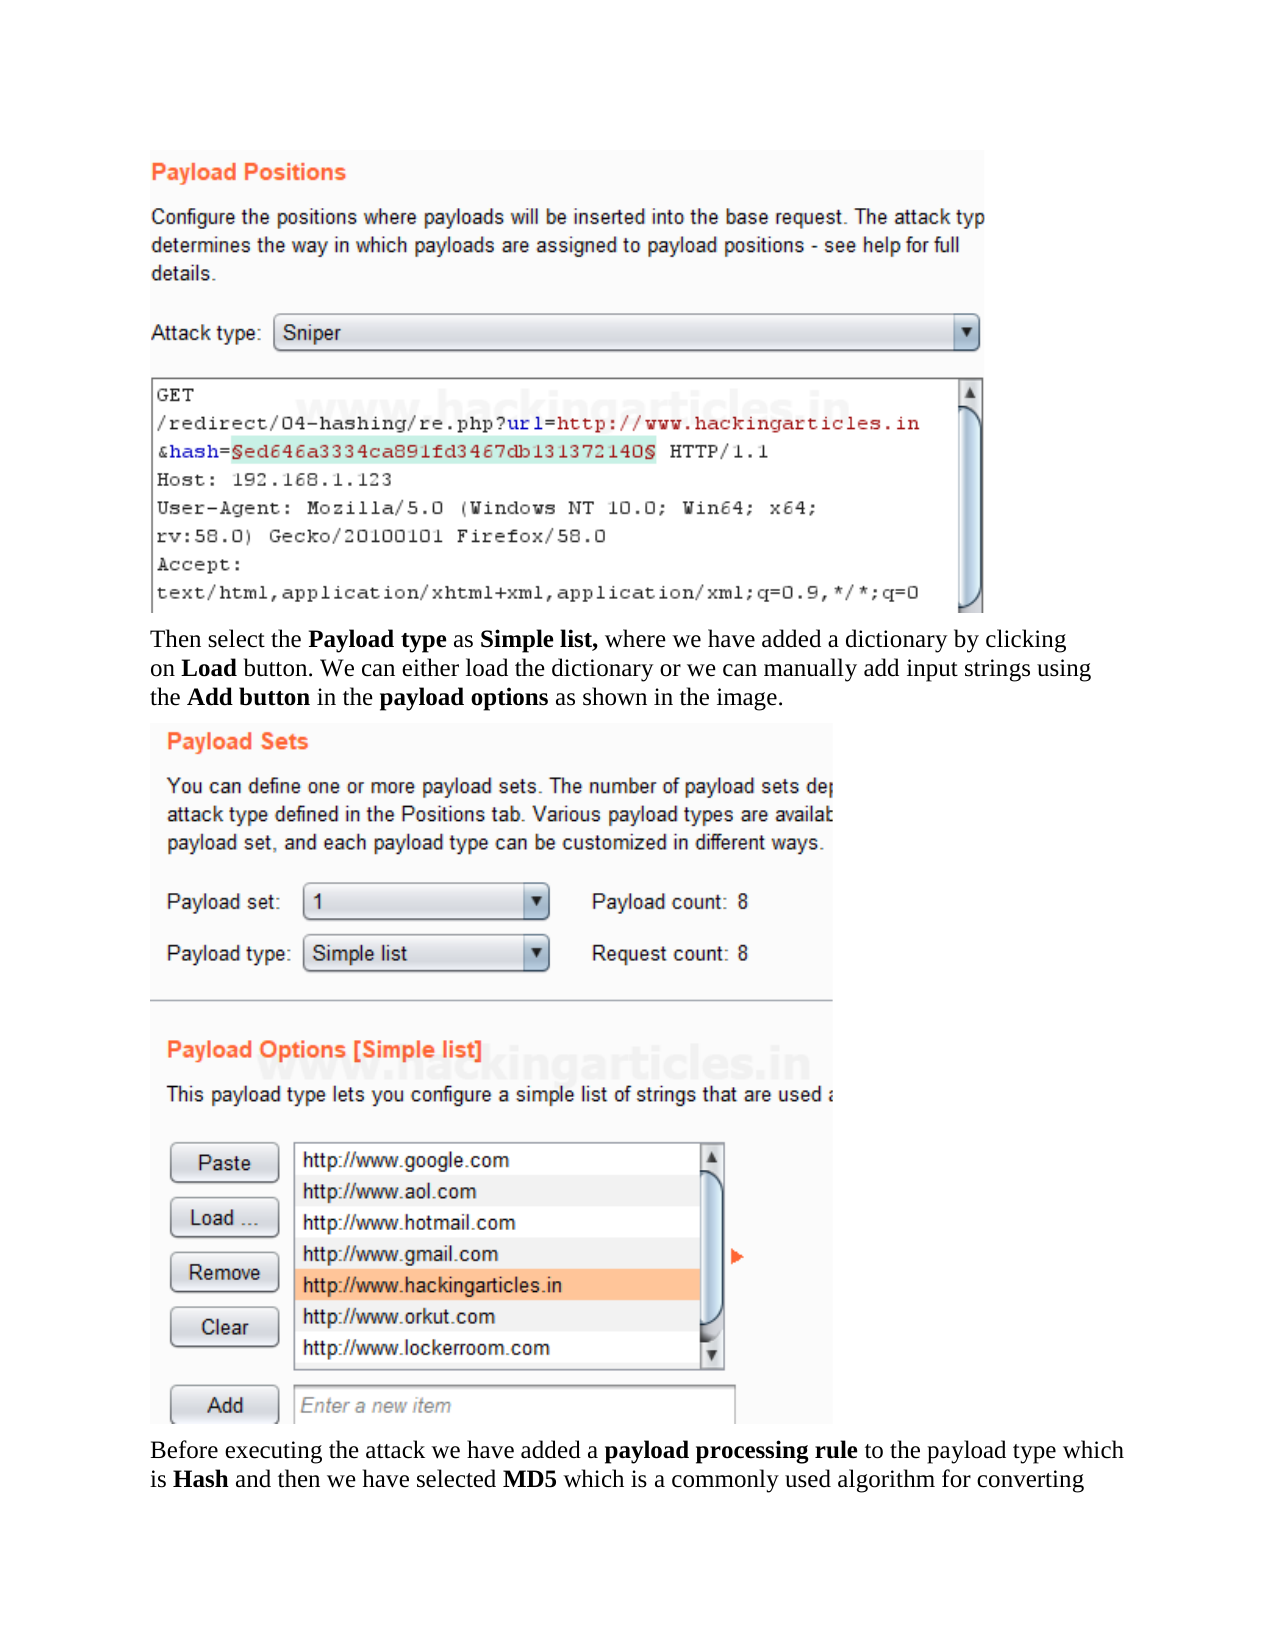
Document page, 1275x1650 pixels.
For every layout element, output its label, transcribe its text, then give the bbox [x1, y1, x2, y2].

text Then select the Payload type as Simple list, where we have added a dictionary by clicking [150, 624, 1131, 653]
text Before executing the attack we have added a payload processing rule to the payload type which is Hash and then we have selected MD5 which is a commonly used algorithm for converting [150, 1436, 1124, 1493]
picture [150, 150, 985, 613]
picture [150, 723, 833, 1424]
text on Load button. We can either load the dictionary or we can manually add input strings using the Add button in the payload options as shown in the image. [150, 653, 1092, 711]
